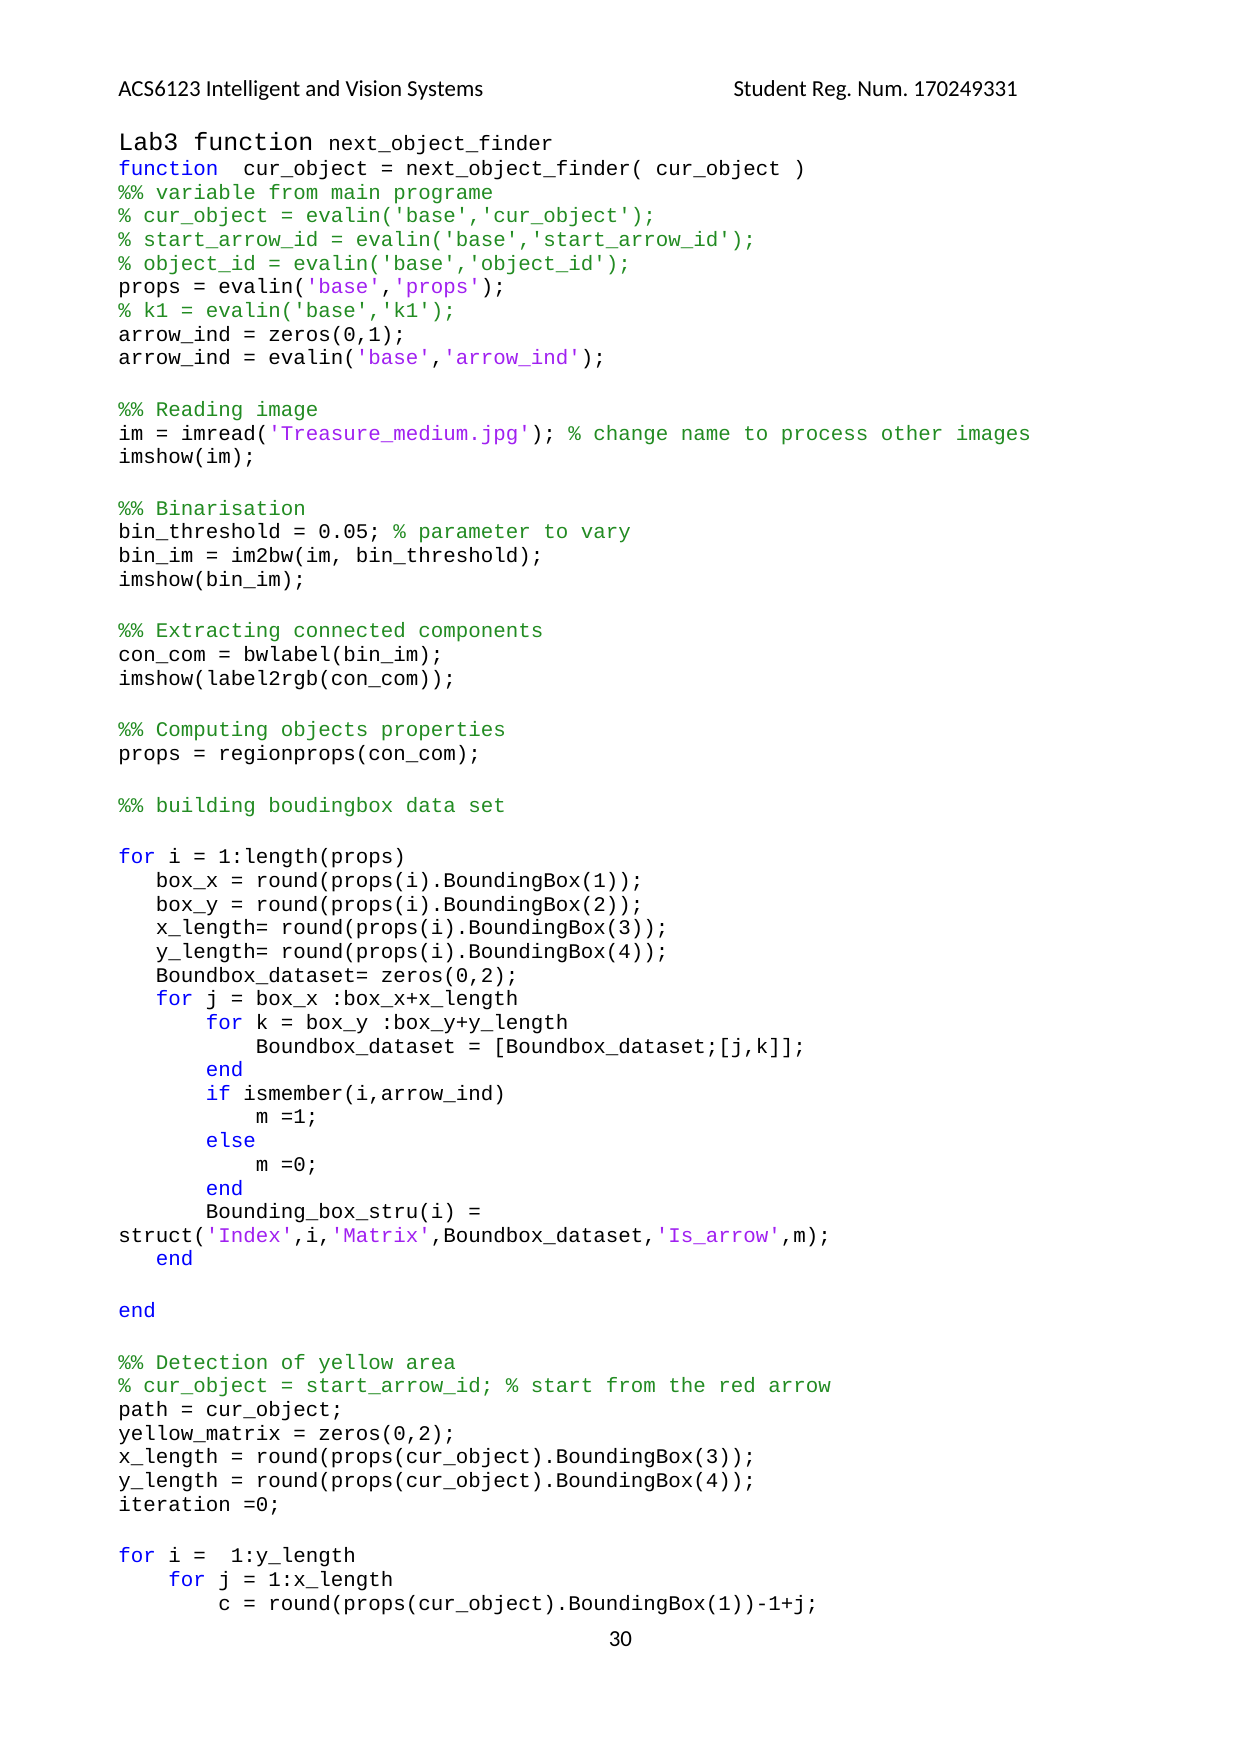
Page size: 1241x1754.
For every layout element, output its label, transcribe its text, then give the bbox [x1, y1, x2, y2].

text for i = 1:y_length [118, 1545, 1122, 1569]
text %% Binarisation [118, 498, 1122, 522]
text %% Extracting connected components [118, 621, 1122, 644]
text box_x = round(props(i).BoundingBox(1)); [118, 870, 1122, 894]
text path = cur_object; [118, 1399, 1122, 1423]
text Lab3 function next_object_finder [118, 130, 1122, 158]
text %% Reading image [118, 399, 1122, 423]
text m =1; [118, 1107, 1122, 1130]
text if ismember(i,arrow_ind) [118, 1083, 1122, 1107]
text y_length = round(props(cur_object).BoundingBox(4)); [118, 1470, 1122, 1494]
text function cur_object = next_object_finder( cur_object ) [118, 158, 1122, 182]
text arrow_ind = evalin('base','arrow_ind'); [118, 347, 1122, 371]
text m =0; [118, 1154, 1122, 1177]
text % cur_object = start_arrow_id; % start from the red arrow [118, 1375, 1122, 1399]
text Bounding_box_stru(i) = struct('Index',i,'Matrix',Boundbox_dataset,'Is_arrow',m); [118, 1201, 1122, 1248]
text else [118, 1130, 1122, 1154]
text box_y = round(props(i).BoundingBox(2)); [118, 894, 1122, 917]
text props = regionprops(con_com); [118, 743, 1122, 767]
text %% building boudingbox data set [118, 795, 1122, 818]
text for i = 1:length(props) [118, 846, 1122, 870]
text props = evalin('base','props'); [118, 276, 1122, 300]
text % k1 = evalin('base','k1'); [118, 300, 1122, 324]
text end [118, 1248, 1122, 1272]
text %% Computing objects properties [118, 719, 1122, 743]
text for k = box_y :box_y+y_length [118, 1012, 1122, 1036]
text Boundbox_dataset= zeros(0,2); [118, 965, 1122, 988]
text end [118, 1059, 1122, 1083]
text imshow(im); [118, 446, 1122, 470]
text for j = box_x :box_x+x_length [118, 988, 1122, 1012]
text imshow(bin_im); [118, 569, 1122, 592]
text % object_id = evalin('base','object_id'); [118, 253, 1122, 276]
text end [118, 1300, 1122, 1324]
text yellow_matrix = zeros(0,2); [118, 1423, 1122, 1446]
text arrow_ind = zeros(0,1); [118, 324, 1122, 347]
text end [118, 1177, 1122, 1201]
text imshow(label2rgb(con_com)); [118, 668, 1122, 691]
text bin_im = im2bw(im, bin_threshold); [118, 545, 1122, 569]
text y_length= round(props(i).BoundingBox(4)); [118, 941, 1122, 965]
text x_length = round(props(cur_object).BoundingBox(3)); [118, 1446, 1122, 1470]
text %% variable from main programe [118, 182, 1122, 205]
text for j = 1:x_length [118, 1569, 1122, 1593]
text iteration =0; [118, 1494, 1122, 1517]
text c = round(props(cur_object).BoundingBox(1))-1+j; [118, 1593, 1122, 1616]
text Boundbox_dataset = [Boundbox_dataset;[j,k]]; [118, 1036, 1122, 1059]
text x_length= round(props(i).BoundingBox(3)); [118, 917, 1122, 941]
text %% Detection of yellow area [118, 1352, 1122, 1375]
text % cur_object = evalin('base','cur_object'); [118, 205, 1122, 229]
text % start_arrow_id = evalin('base','start_arrow_id'); [118, 229, 1122, 253]
text im = imread('Treasure_medium.jpg'); % change name to process other images [118, 423, 1122, 446]
text con_com = bwlabel(bin_im); [118, 644, 1122, 668]
text bin_threshold = 0.05; % parameter to vary [118, 522, 1122, 545]
